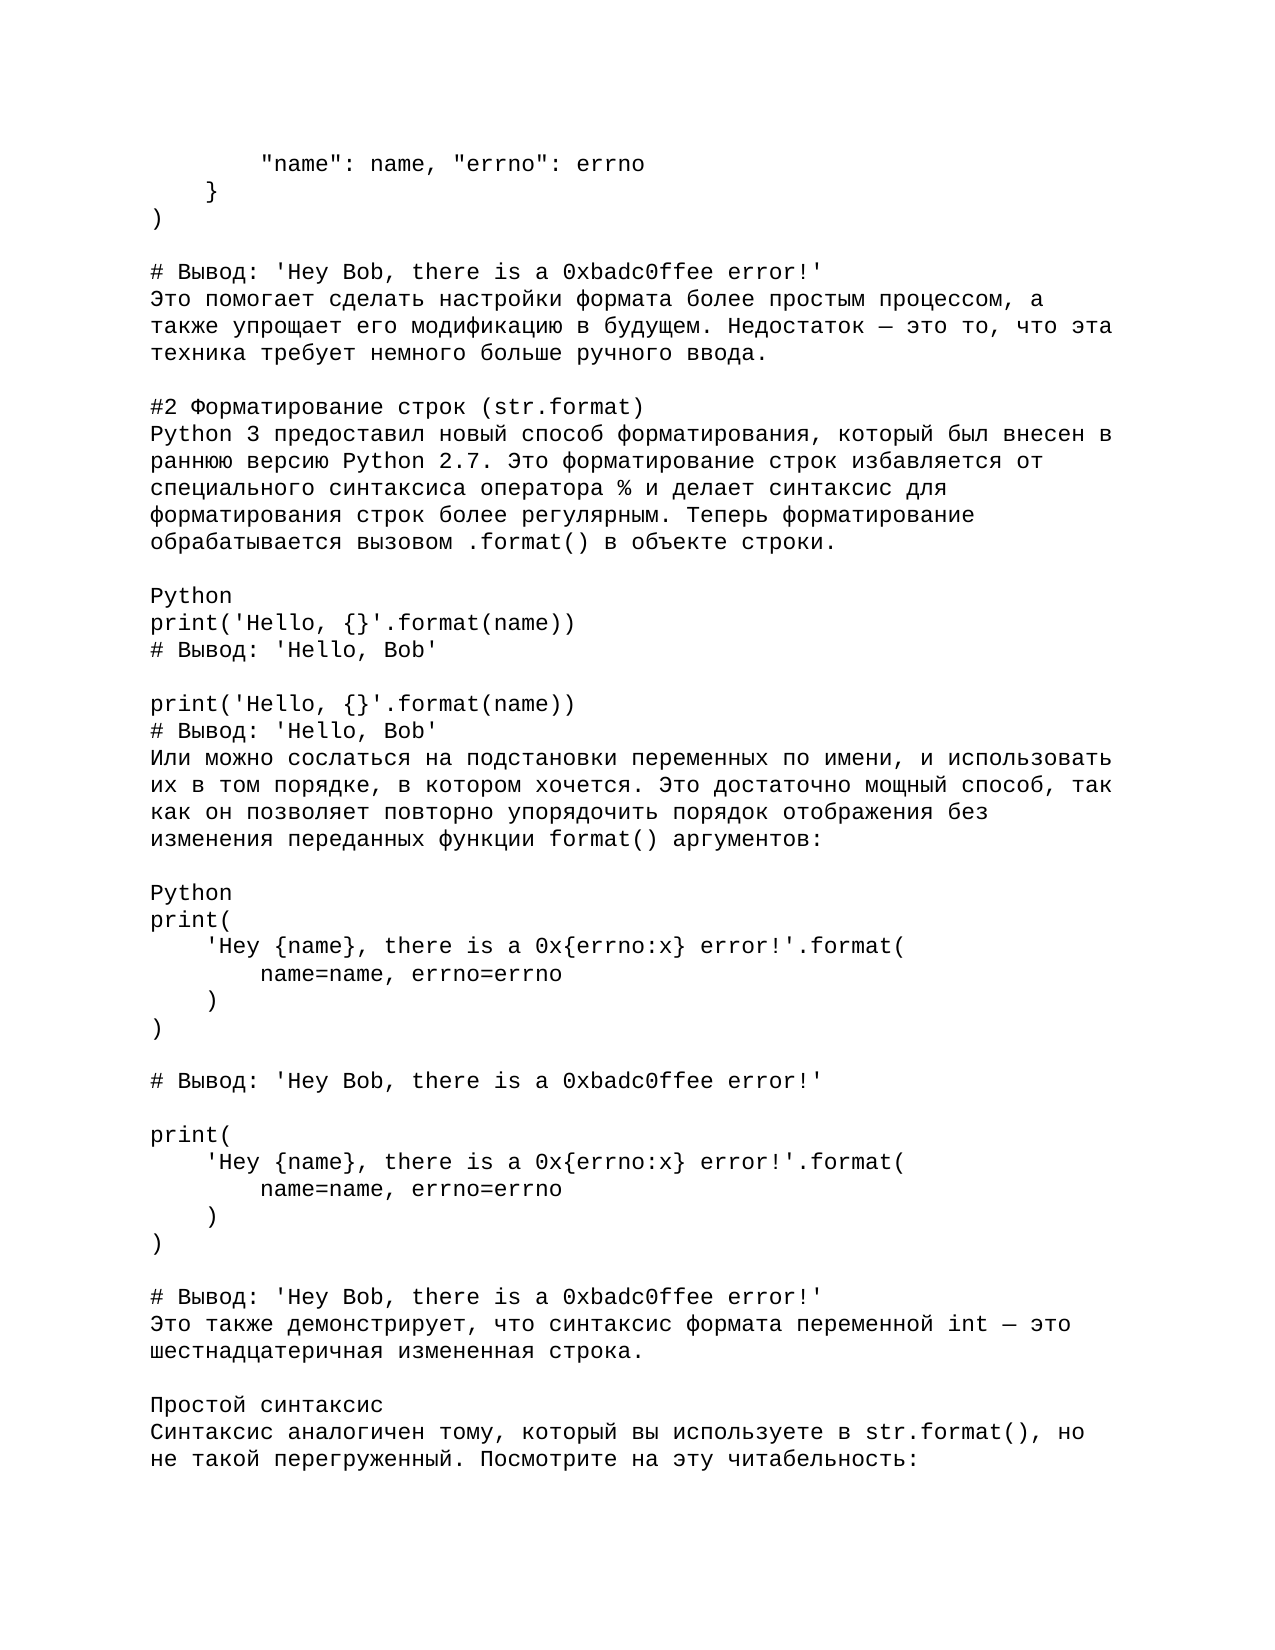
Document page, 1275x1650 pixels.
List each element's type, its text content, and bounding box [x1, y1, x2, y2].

text print( [150, 1121, 1125, 1148]
text ) [150, 1229, 1125, 1256]
text # Вывод: 'Hello, Bob' [150, 717, 1125, 743]
text Python [150, 878, 1125, 905]
text 'Hey {name}, there is a 0x{errno:x} error!'.format( [150, 932, 1125, 959]
text name=name, errno=errno [150, 1175, 1125, 1202]
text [150, 258, 1125, 285]
text "name": name, "errno": errno [150, 150, 1125, 177]
text print( [150, 905, 1125, 932]
text Это также демонстрирует, что синтаксис формата переменной int — это шестнадцатеричная измененная строка. [150, 1310, 1125, 1364]
text Простой синтаксис [150, 1391, 1125, 1418]
text print('Hello, {}'.format(name)) [150, 609, 1125, 636]
text # Вывод: 'Hey Bob, there is a 0xbadc0ffee error!' [150, 1283, 1125, 1310]
text ) [150, 1202, 1125, 1229]
text Python [150, 582, 1125, 609]
text ) [150, 1013, 1125, 1040]
text ) [150, 204, 1125, 231]
text # Вывод: 'Hey Bob, there is a 0xbadc0ffee error!' [150, 1067, 1125, 1094]
text name=name, errno=errno [150, 959, 1125, 986]
text #2 Форматирование строк (str.format) [150, 393, 1125, 420]
text # Вывод: 'Hello, Bob' [150, 636, 1125, 663]
text } [150, 177, 1125, 204]
text print('Hello, {}'.format(name)) [150, 689, 1125, 717]
text Синтаксис аналогичен тому, который вы используете в str.format(), но не такой перегруженный. Посмотрите на эту читабельность: [150, 1418, 1125, 1472]
text Python 3 предоставил новый способ форматирования, который был внесен в раннюю версию Python 2.7. Это форматирование строк избавляется от специального синтаксиса оператора % и делает синтаксис для форматирования строк более регулярным. Теперь форматирование обрабатывается вызовом .format() в объекте строки. [150, 420, 1125, 555]
text ) [150, 986, 1125, 1013]
text Это помогает сделать настройки формата более простым процессом, а также упрощает его модификацию в будущем. Недостаток — это то, что эта техника требует немного больше ручного ввода. [150, 285, 1125, 366]
text 'Hey {name}, there is a 0x{errno:x} error!'.format( [150, 1148, 1125, 1175]
text Или можно сослаться на подстановки переменных по имени, и использовать их в том порядке, в котором хочется. Это достаточно мощный способ, так как он позволяет повторно упорядочить порядок отображения без изменения переданных функции format() аргументов: [150, 743, 1125, 851]
